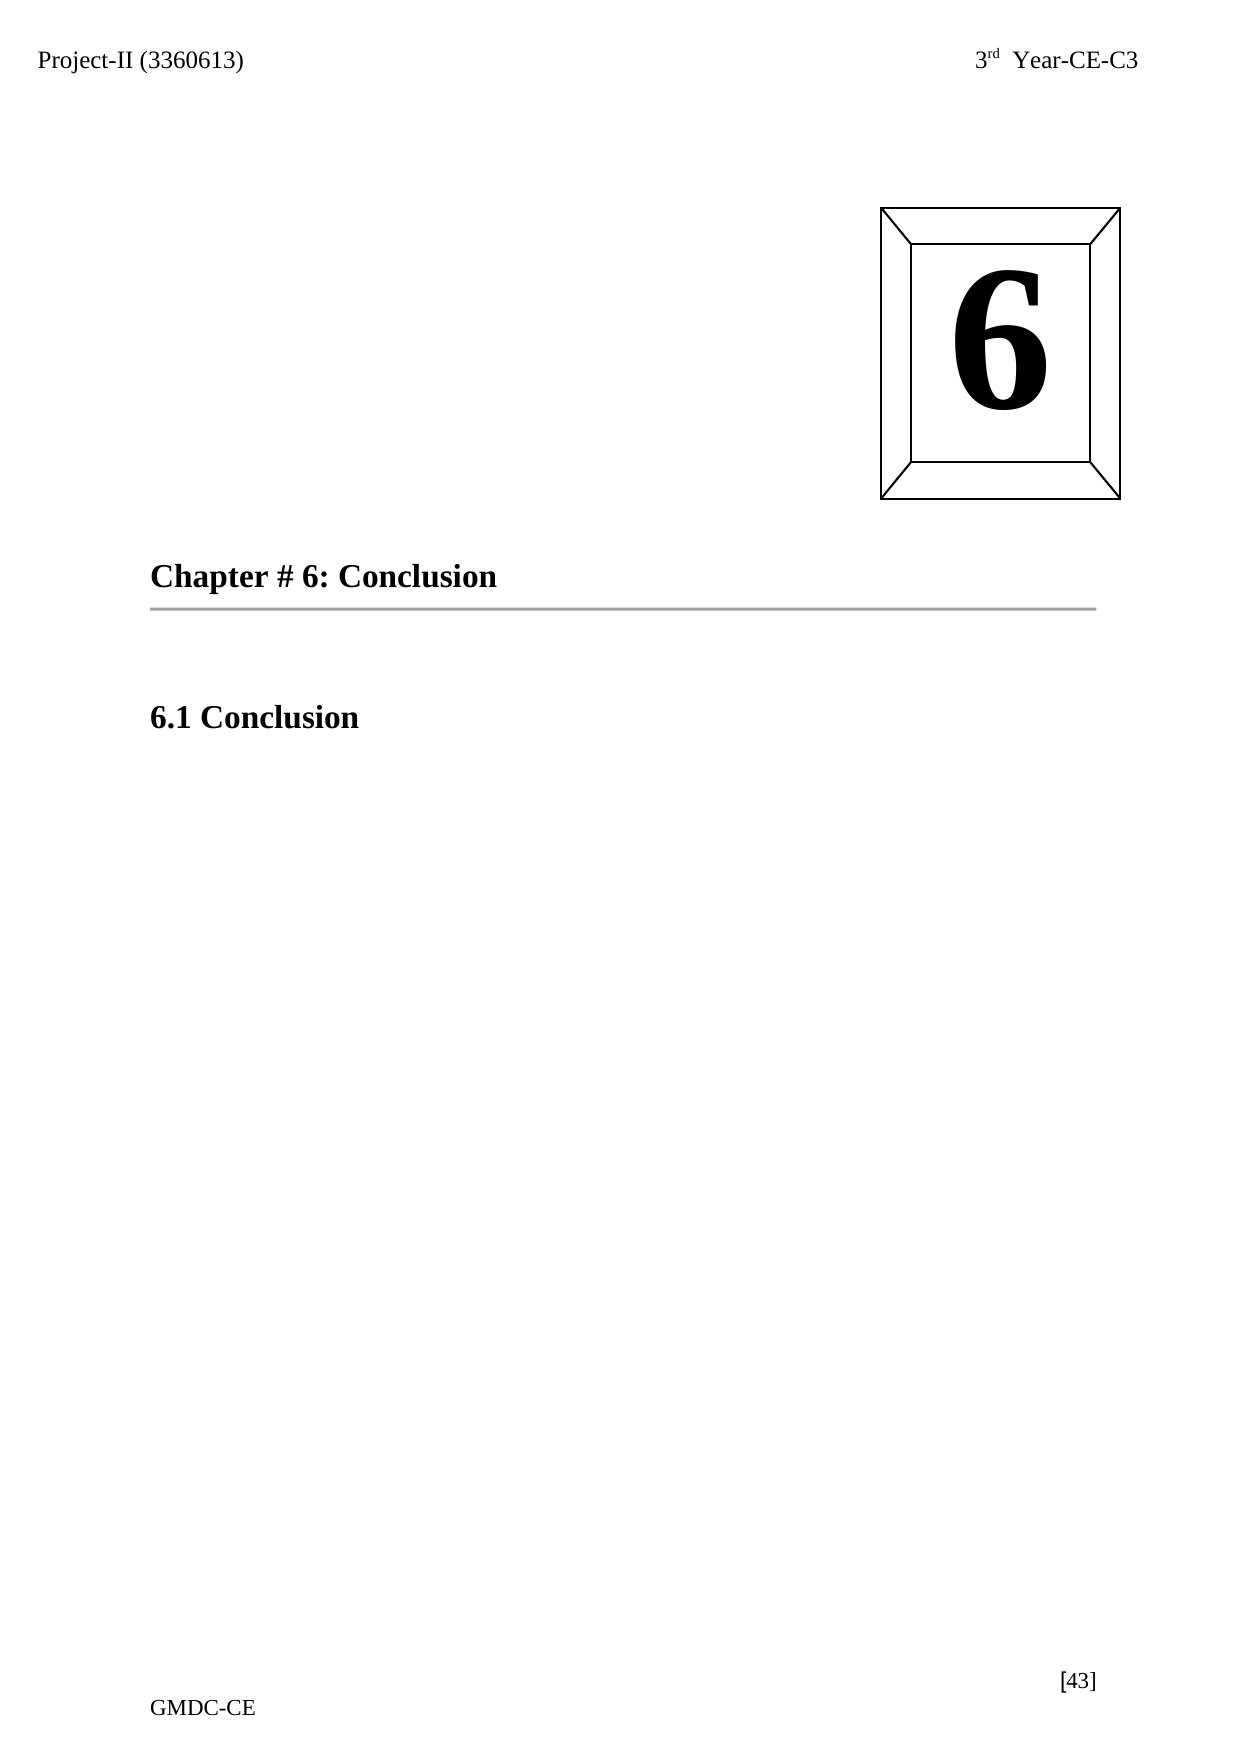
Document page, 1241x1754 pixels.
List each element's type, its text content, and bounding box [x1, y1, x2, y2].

text Chapter # 6: Conclusion [150, 557, 1096, 595]
text 6.1 Conclusion [150, 697, 1096, 736]
